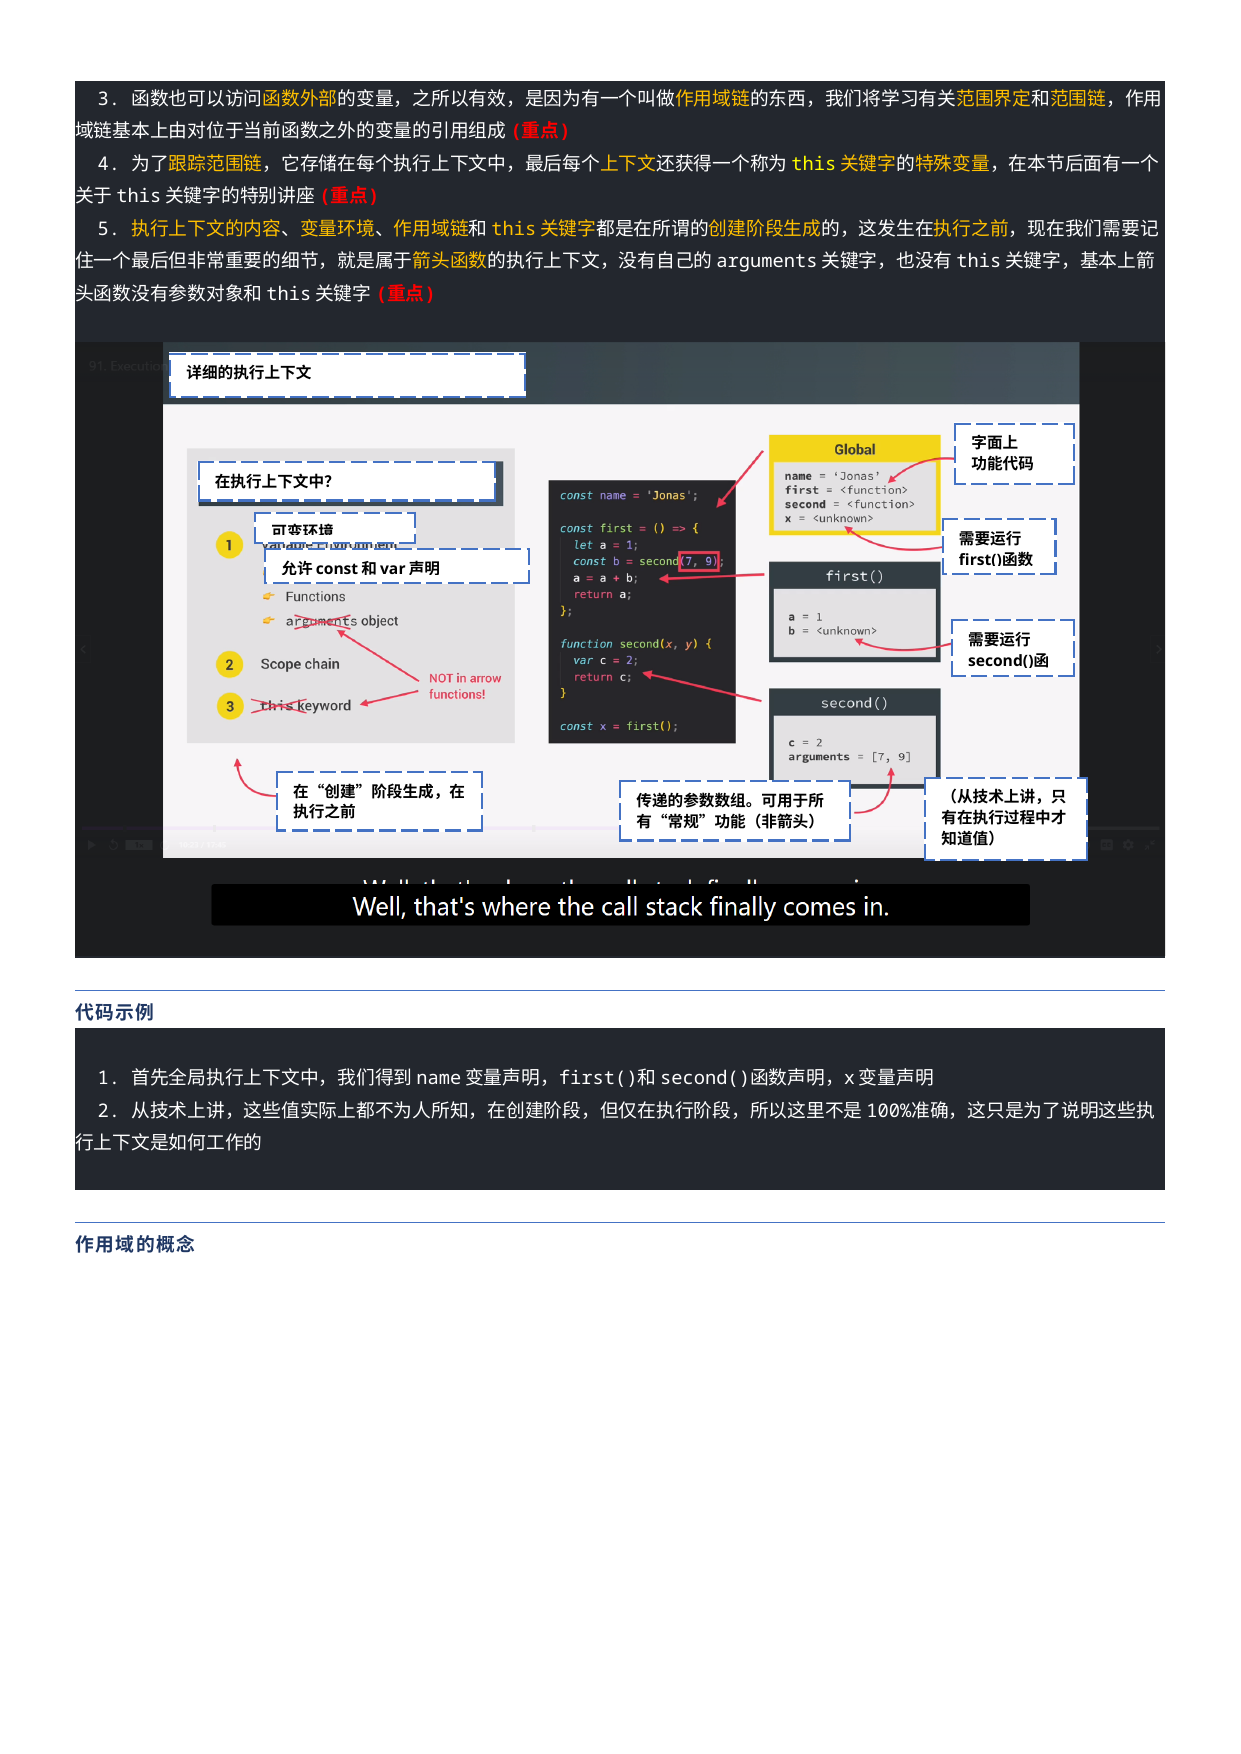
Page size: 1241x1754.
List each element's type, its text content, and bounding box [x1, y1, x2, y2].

text 4. 为了跟踪范围链，它存储在每个执行上下文中，最后每个上下文还获得一个称为this关键字的特殊变量，在本节后面有一个关于this关键字的特别讲座 (重点) [75, 146, 1165, 211]
subtitle 代码示例 [75, 991, 1165, 1028]
picture [75, 342, 1166, 956]
text 2. 从技术上讲，这些值实际上都不为人所知，在创建阶段，但仅在执行阶段，所以这里不是100%准确，这只是为了说明这些执行上下文是如何工作的 [75, 1093, 1165, 1158]
text 3. 函数也可以访问函数外部的变量，之所以有效，是因为有一个叫做作用域链的东西，我们将学习有关范围界定和范围链，作用域链基本上由对位于当前函数之外的变量的引用组成 (重点) [75, 81, 1165, 146]
subtitle 作用域的概念 [75, 1223, 1165, 1260]
text 1. 首先全局执行上下文中，我们得到name变量声明，first()和second()函数声明，x变量声明 [75, 1060, 1165, 1093]
text 5. 执行上下文的内容、变量环境、作用域链和this关键字都是在所谓的创建阶段生成的，这发生在执行之前，现在我们需要记住一个最后但非常重要的细节，就是属于箭头函数的执行上下文，没有自己的arguments关键字，也没有this关键字，基本上箭头函数没有参数对象和this关键字 (重点) [75, 211, 1165, 308]
